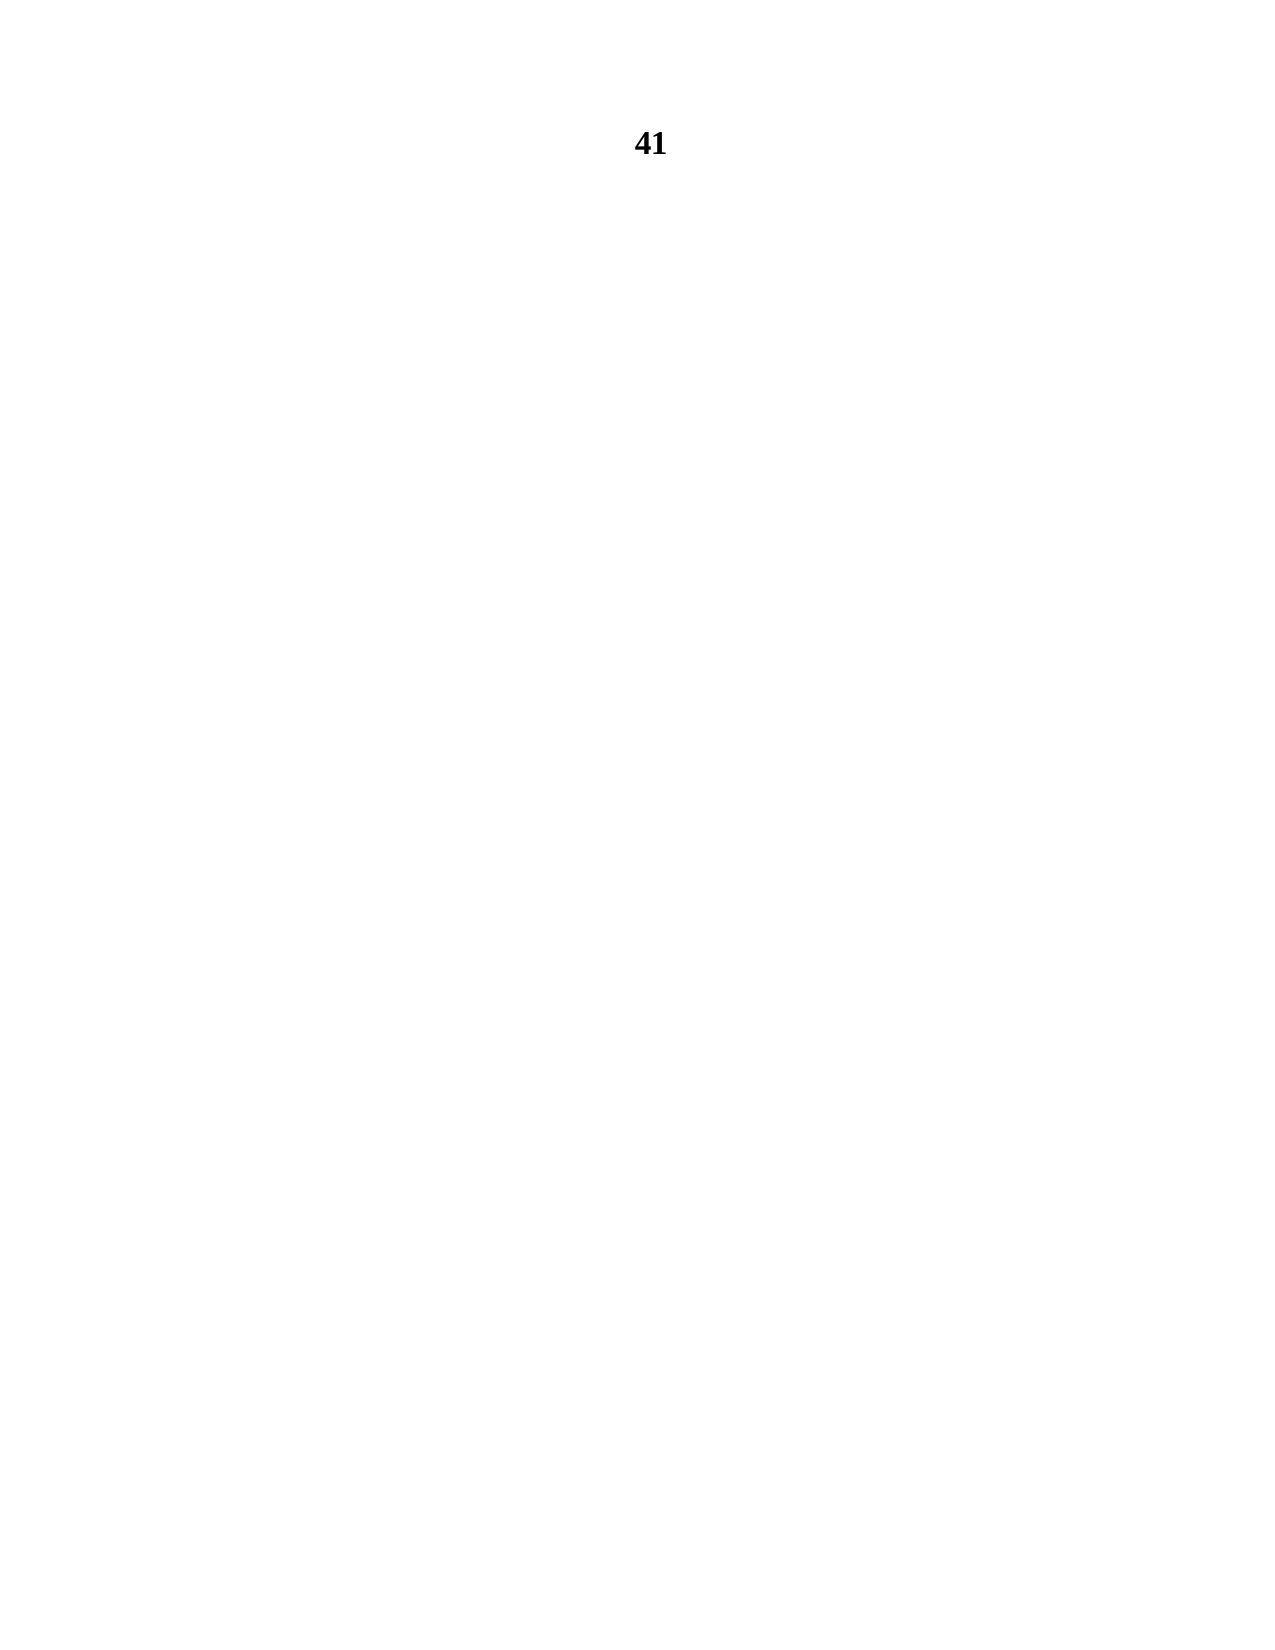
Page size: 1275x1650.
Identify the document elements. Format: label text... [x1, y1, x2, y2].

subtitle 41 [112, 123, 1190, 161]
